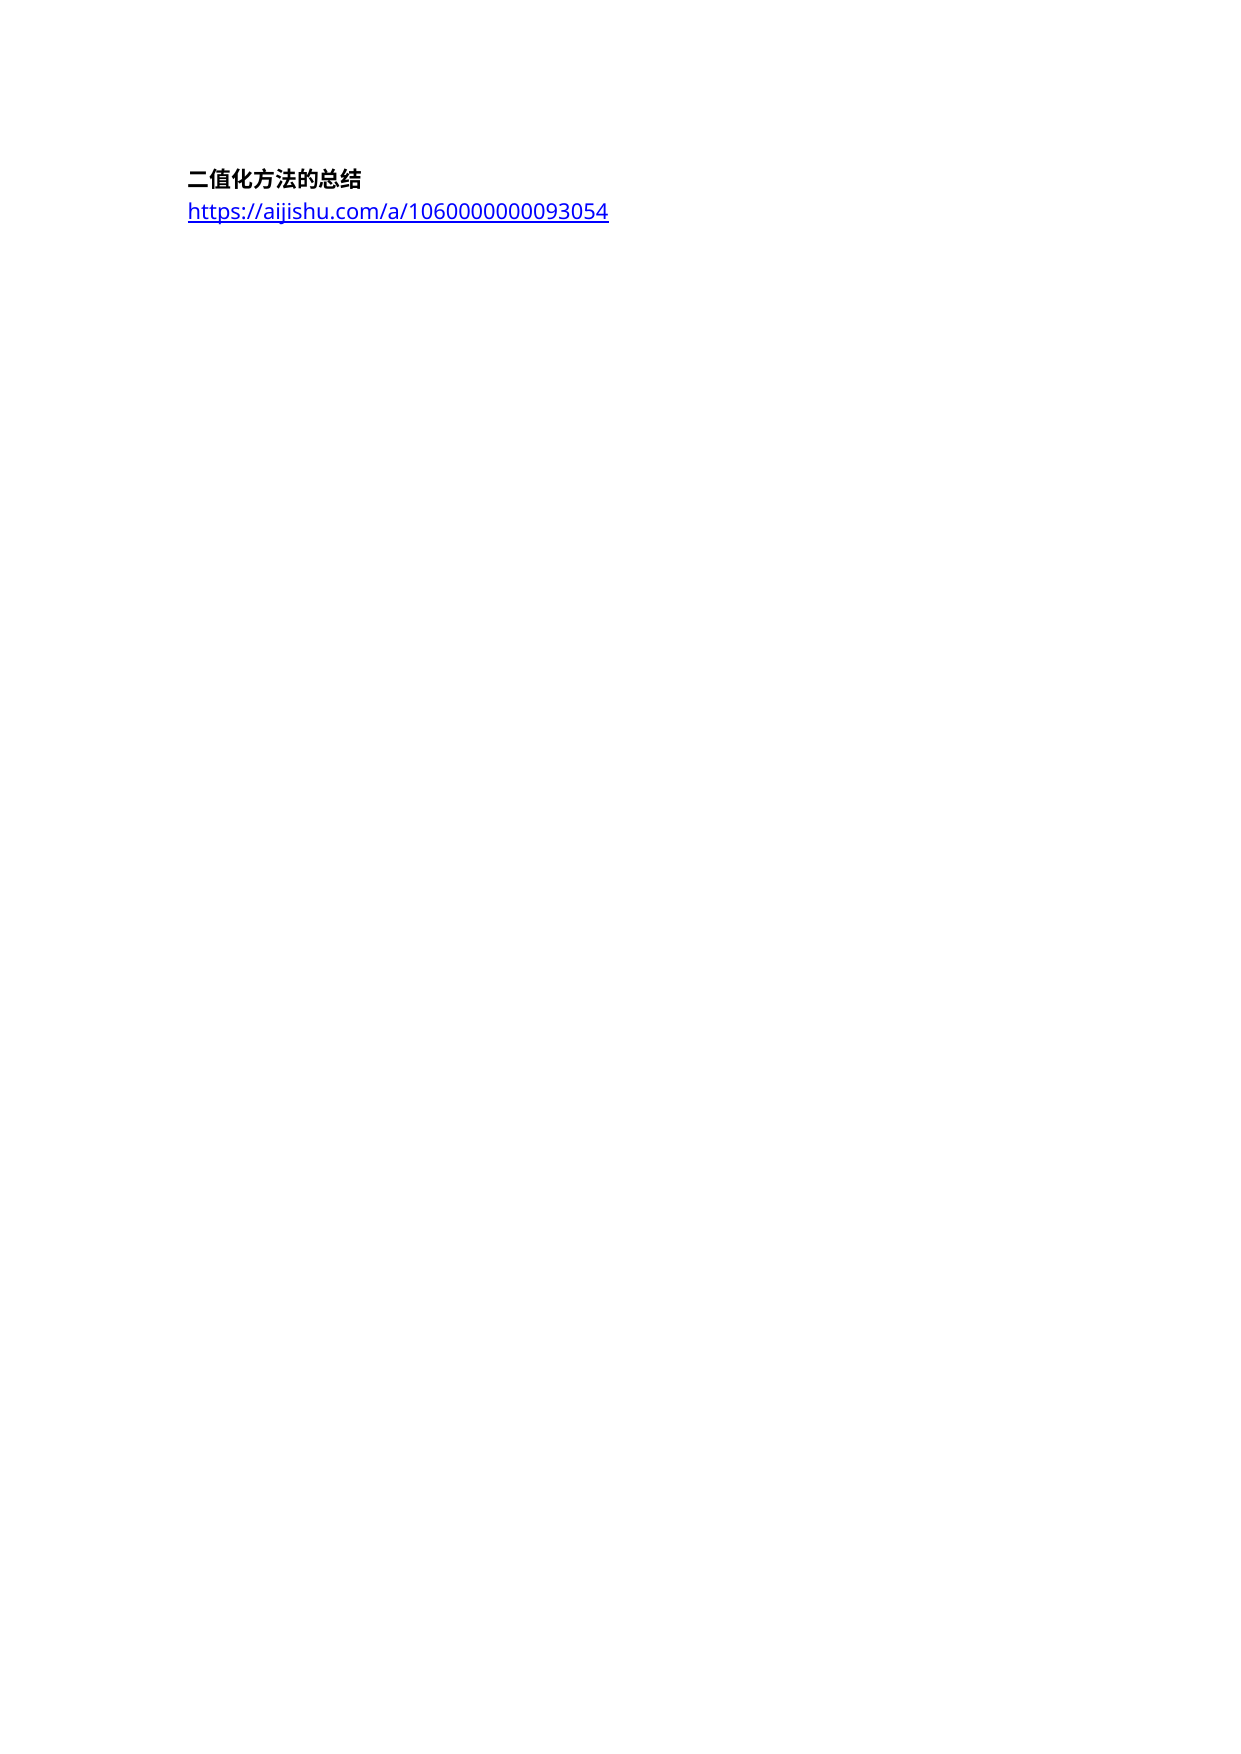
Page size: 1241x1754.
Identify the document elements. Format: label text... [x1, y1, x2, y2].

text https://aijishu.com/a/1060000000093054 [187, 194, 1053, 227]
text 二值化方法的总结 [187, 162, 1053, 194]
